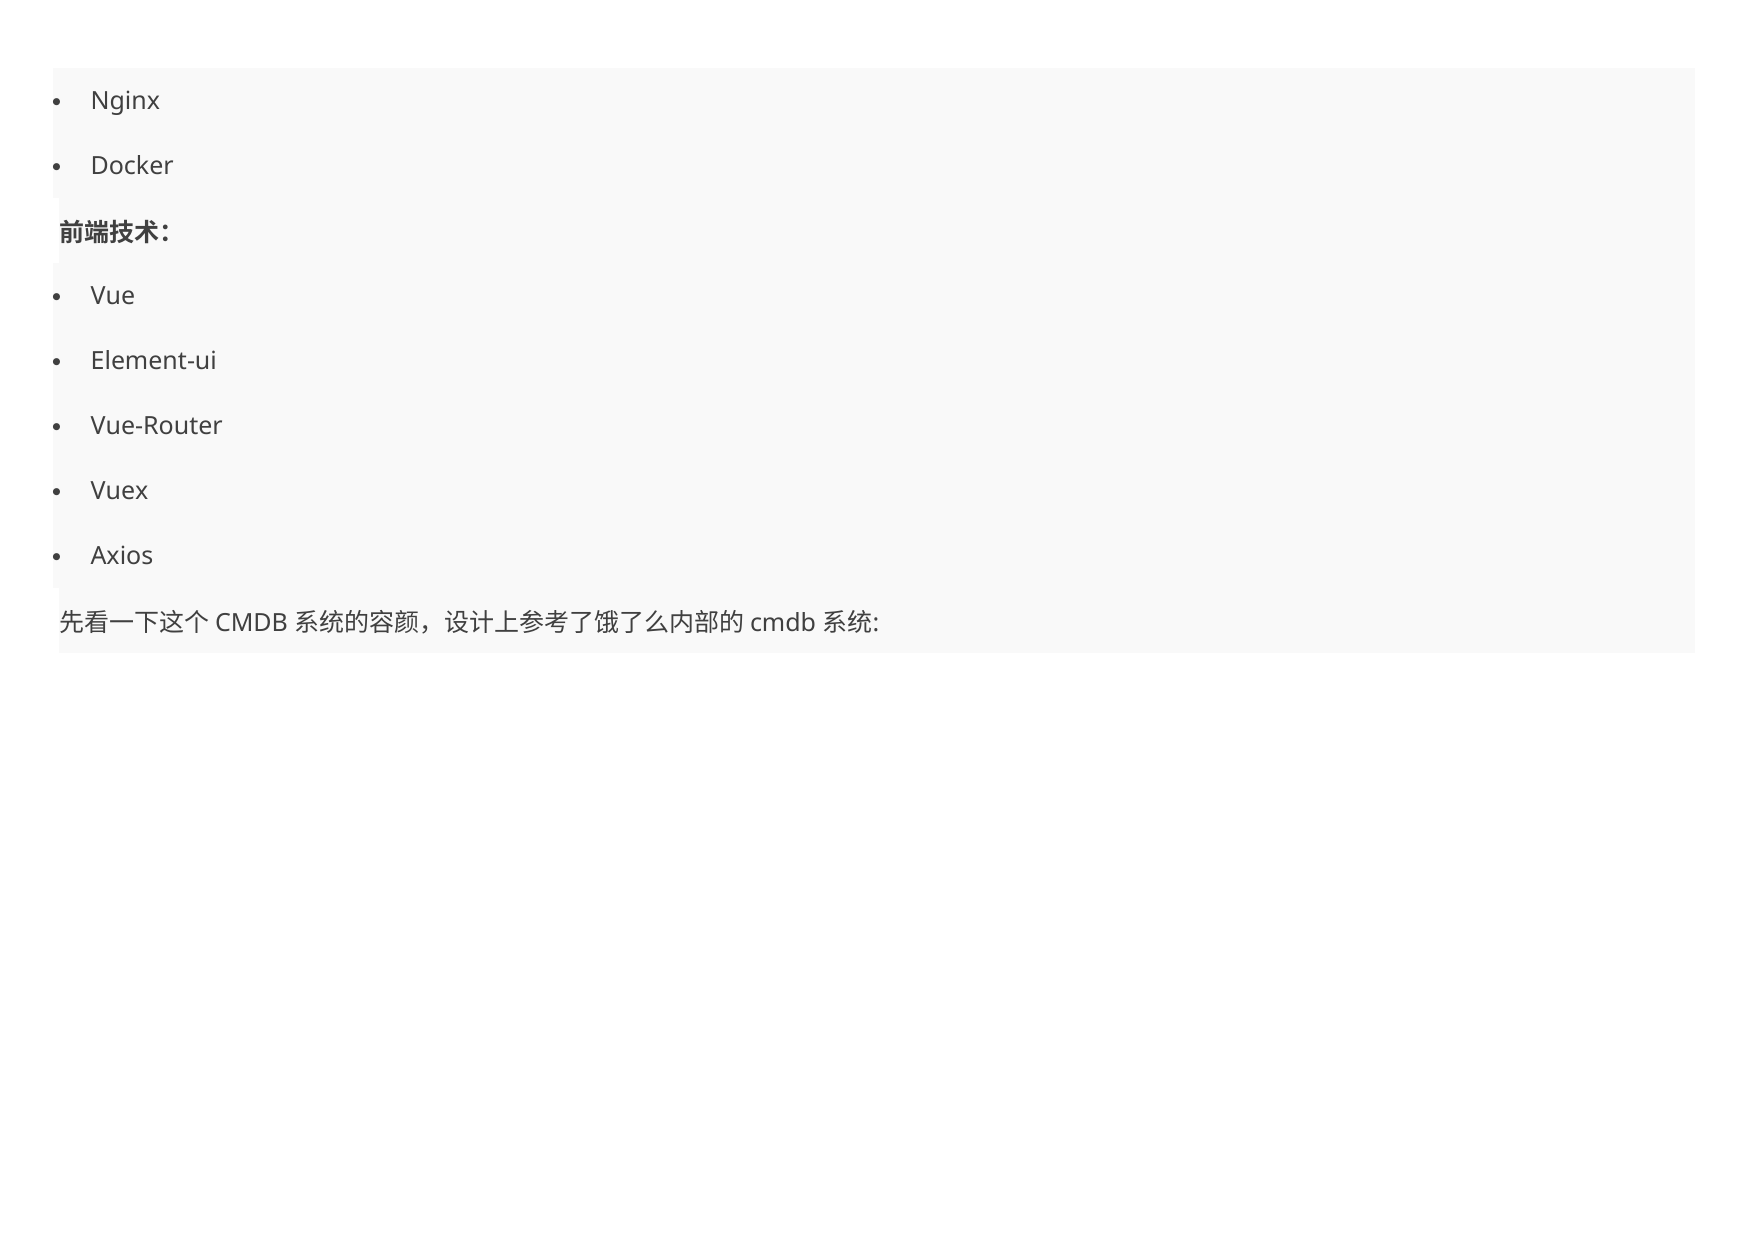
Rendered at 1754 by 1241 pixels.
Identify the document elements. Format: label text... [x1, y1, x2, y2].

list Vuex [53, 458, 1695, 523]
list Nginx [53, 68, 1695, 133]
list Element-ui [53, 328, 1695, 393]
list Docker [53, 133, 1695, 198]
list Axios [53, 523, 1695, 588]
text 先看一下这个 CMDB 系统的容颜，设计上参考了饿了么内部的 cmdb 系统: [59, 588, 1695, 653]
list Vue [53, 263, 1695, 328]
text 前端技术： [59, 198, 1695, 263]
list Vue-Router [53, 393, 1695, 458]
